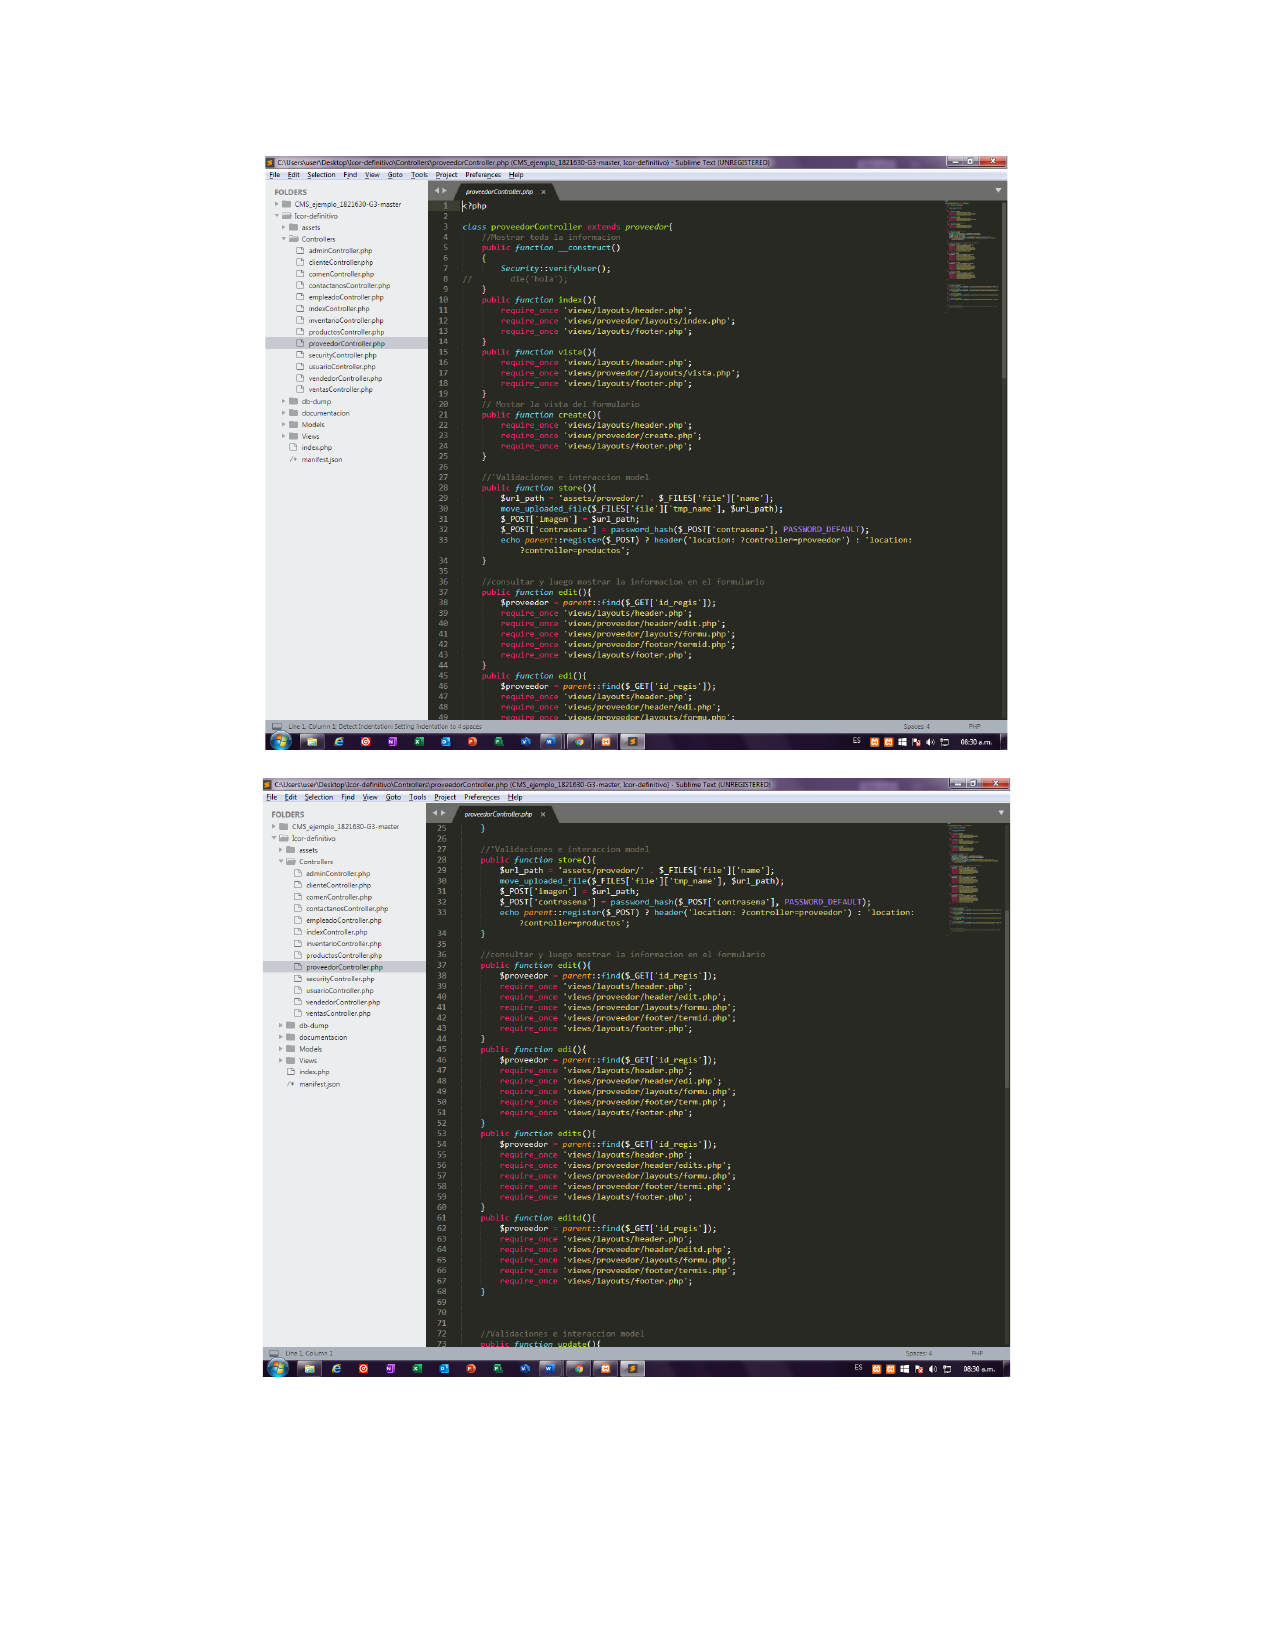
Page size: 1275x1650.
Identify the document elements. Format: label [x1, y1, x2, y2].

picture [265, 156, 1008, 750]
picture [262, 778, 1011, 1377]
